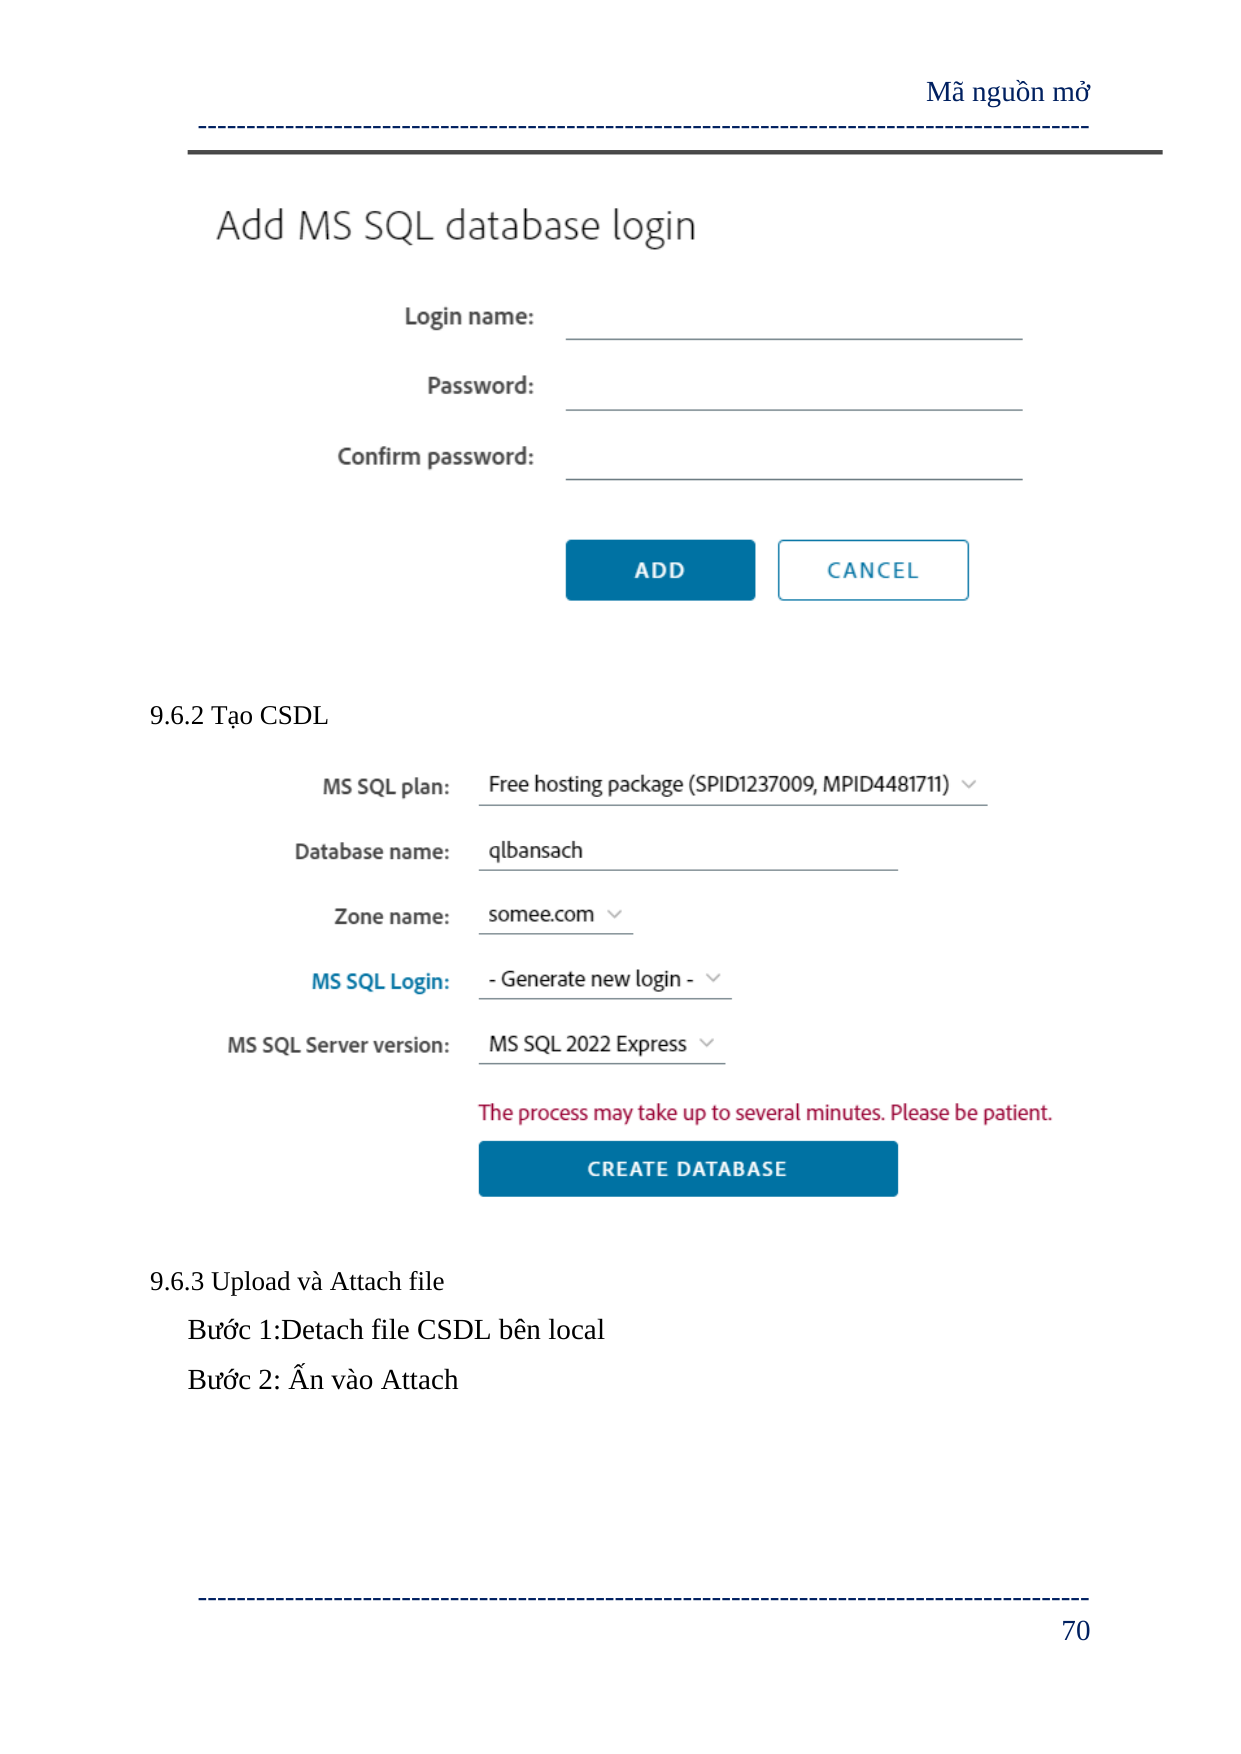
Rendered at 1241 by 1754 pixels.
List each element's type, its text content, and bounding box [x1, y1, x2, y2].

subtitle 9.6.2 Tạo CSDL [150, 699, 1090, 730]
text Bước 2: Ấn vào Attach [187, 1362, 1090, 1396]
picture [187, 150, 1163, 666]
text Bước 1:Detach file CSDL bên local [187, 1312, 1090, 1346]
subtitle 9.6.3 Upload và Attach file [150, 1266, 1090, 1297]
picture [187, 745, 1163, 1232]
